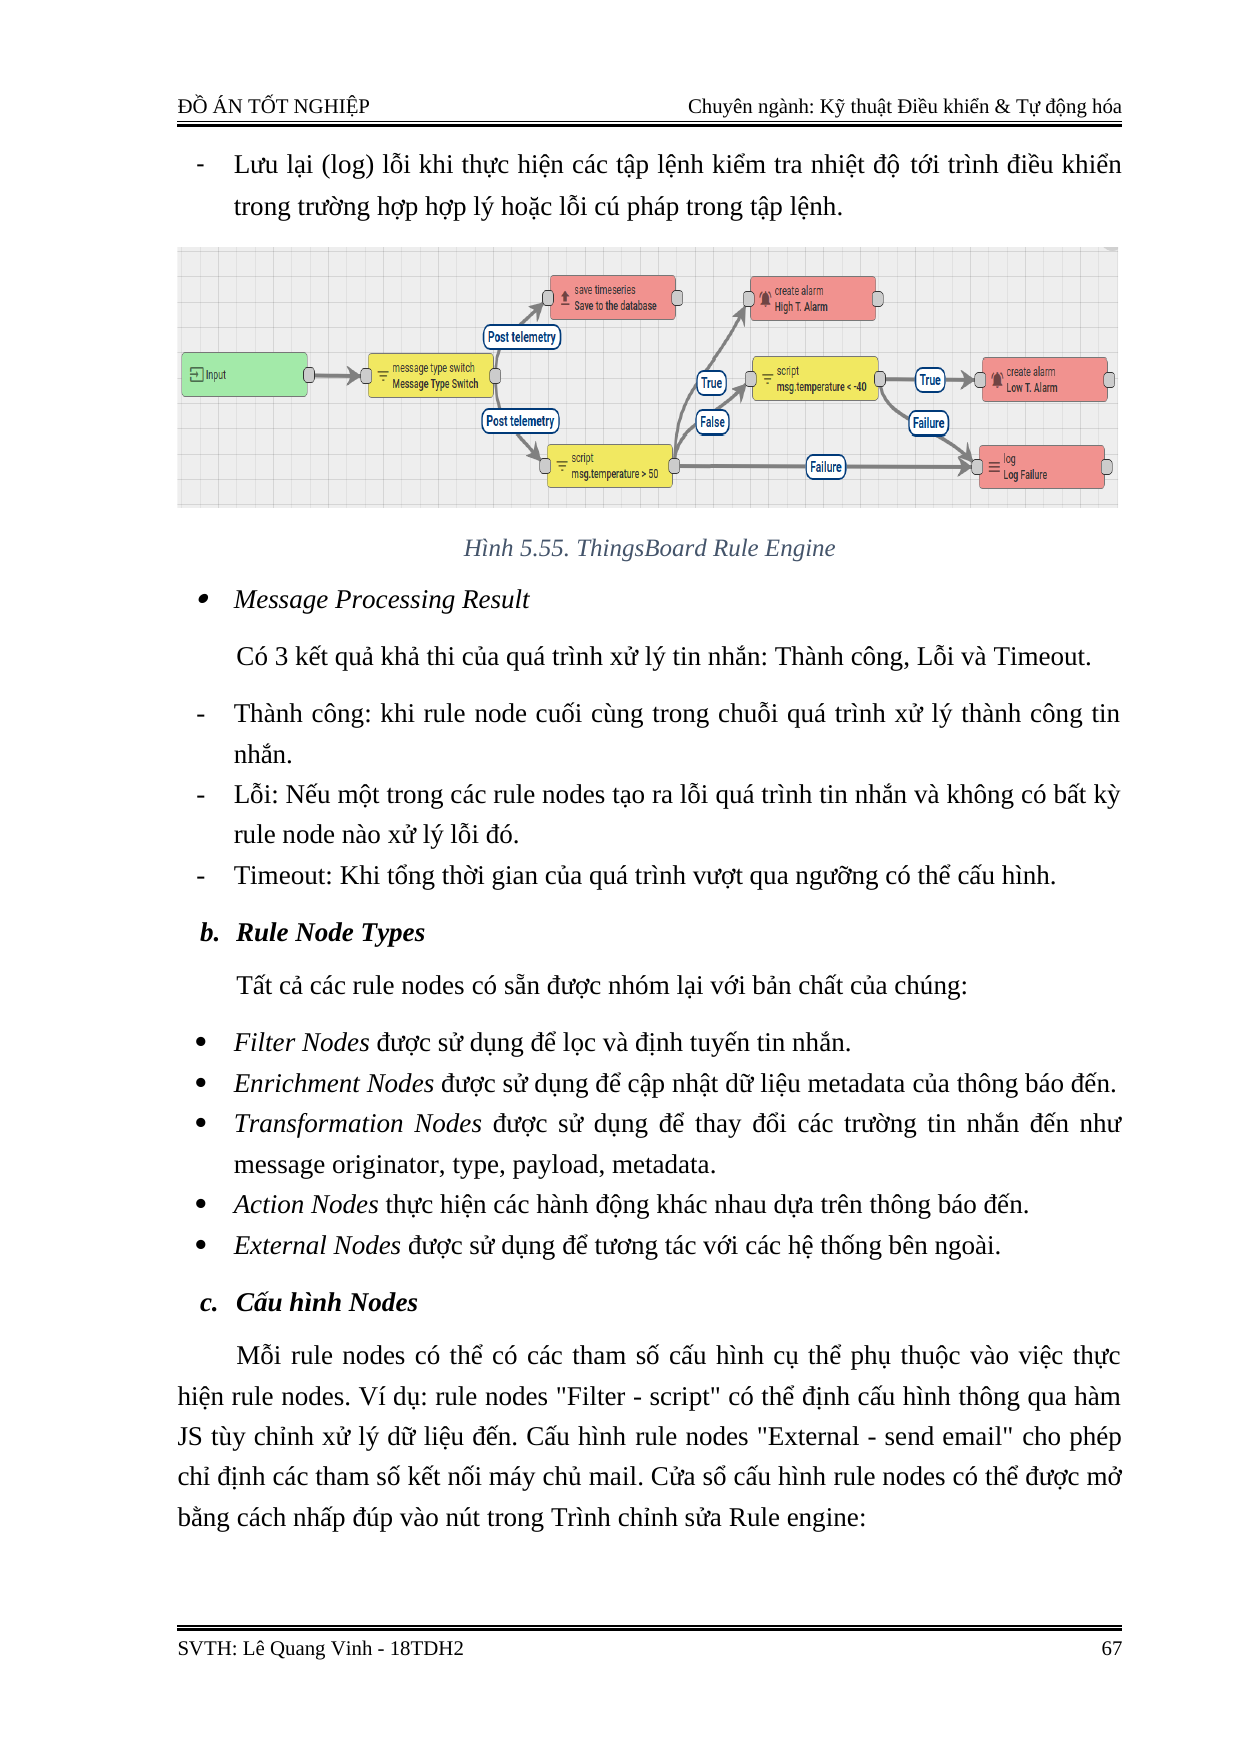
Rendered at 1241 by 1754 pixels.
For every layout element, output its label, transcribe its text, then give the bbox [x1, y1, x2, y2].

list Enrichment Nodes được sử dụng để cập nhật dữ liệu metadata của thông báo đến. [196, 1067, 1122, 1098]
list External Nodes được sử dụng để tương tác với các hệ thống bên ngoài. [196, 1229, 1122, 1260]
text Rule Node Types [200, 916, 1122, 947]
list Lưu lại (log) lỗi khi thực hiện các tập lệnh kiểm tra nhiệt độ tới trình điều khiển trong trường hợp hợp lý hoặc lỗi cú pháp trong tập lệnh. [196, 148, 1122, 221]
text Cấu hình Nodes [200, 1286, 1122, 1317]
text Tất cả các rule nodes có sẵn được nhóm lại với bản chất của chúng: [177, 969, 1122, 1000]
list Timeout: Khi tổng thời gian của quá trình vượt qua ngưỡng có thể cấu hình. [196, 859, 1122, 890]
list Message Processing Result [196, 583, 1122, 614]
list Filter Nodes được sử dụng để lọc và định tuyến tin nhắn. [196, 1026, 1122, 1057]
picture [177, 247, 1119, 508]
text Mỗi rule nodes có thể có các tham số cấu hình cụ thể phụ thuộc vào việc thực hiện rule nodes. Ví dụ: rule nodes "Filter - script" có thể định cấu hình thông qua hàm JS tùy chỉnh xử lý dữ liệu đến. Cấu hình rule nodes "External - send email" cho phép chỉ định các tham số kết nối máy chủ mail. Cửa sổ cấu hình rule nodes có thể được mở bằng cách nhấp đúp vào nút trong Trình chỉnh sửa Rule engine: [177, 1339, 1122, 1532]
list Action Nodes thực hiện các hành động khác nhau dựa trên thông báo đến. [196, 1188, 1122, 1219]
list Transformation Nodes được sử dụng để thay đổi các trường tin nhắn đến như message originator, type, payload, metadata. [196, 1107, 1122, 1179]
list Lỗi: Nếu một trong các rule nodes tạo ra lỗi quá trình tin nhắn và không có bất kỳ rule node nào xử lý lỗi đó. [196, 778, 1122, 850]
list Thành công: khi rule node cuối cùng trong chuỗi quá trình xử lý thành công tin nhắn. [196, 697, 1122, 769]
text Có 3 kết quả khả thi của quá trình xử lý tin nhắn: Thành công, Lỗi và Timeout. [177, 640, 1122, 671]
